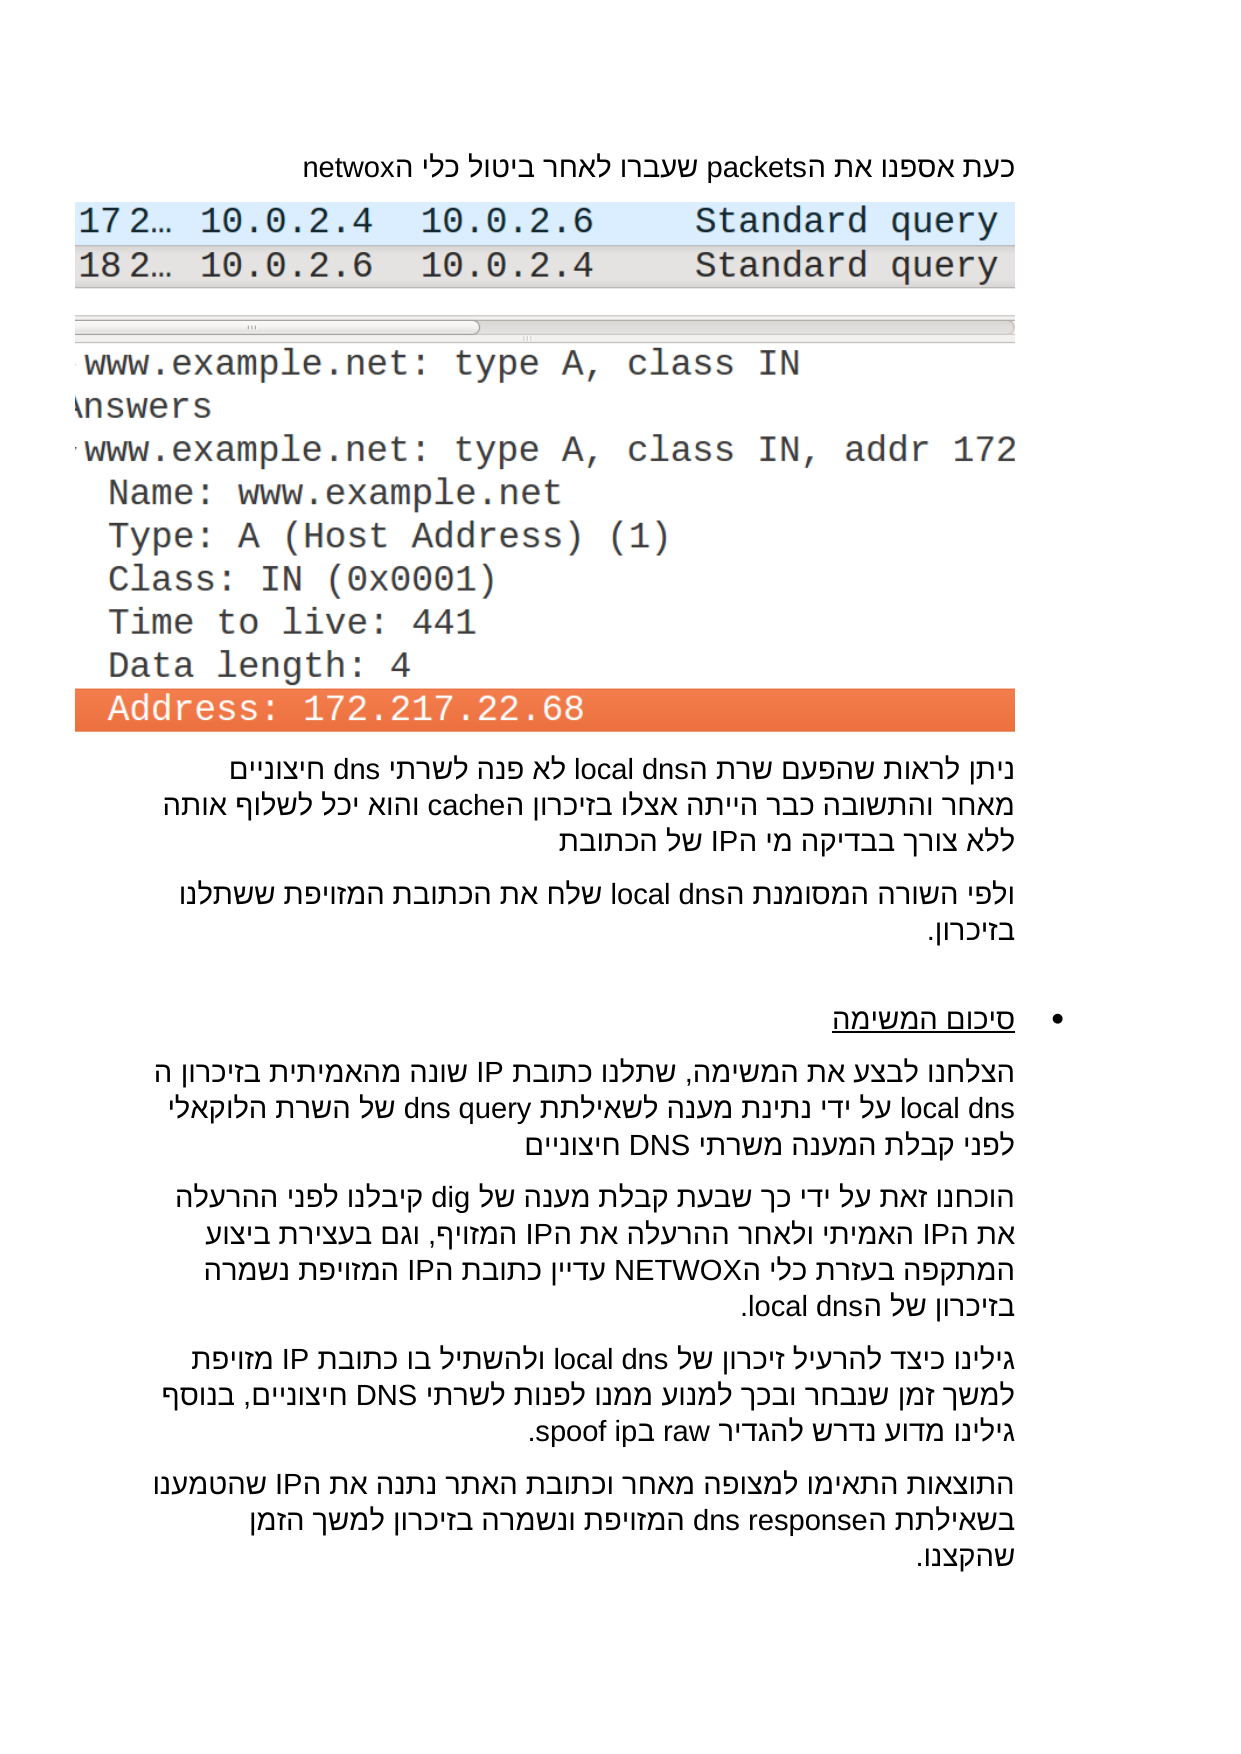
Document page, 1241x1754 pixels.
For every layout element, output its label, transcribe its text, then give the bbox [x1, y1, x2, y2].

text ולפי השורה המסומנת הlocal dns שלח את הכתובת המזויפת ששתלנו בזיכרון. [150, 877, 1015, 947]
picture [75, 202, 1015, 733]
text גילינו כיצד להרעיל זיכרון של local dns ולהשתיל בו כתובת IP מזויפת למשך זמן שנבחר ובכך למנוע ממנו לפנות לשרתי DNS חיצוניים, בנוסף גילינו מדוע נדרש להגדיר raw בspoof ip. [150, 1342, 1015, 1448]
text כעת אספנו את הpackets שעברו לאחר ביטול כלי הnetwox [150, 150, 1015, 183]
text הוכחנו זאת על ידי כך שבעת קבלת מענה של dig קיבלנו לפני ההרעלה את הIP האמיתי ולאחר ההרעלה את הIP המזויף, וגם בעצירת ביצוע המתקפה בעזרת כלי הNETWOX עדיין כתובת הIP המזויפת נשמרה בזיכרון של הlocal dns. [150, 1181, 1015, 1322]
text ניתן לראות שהפעם שרת הlocal dns לא פנה לשרתי dns חיצוניים מאחר והתשובה כבר הייתה אצלו בזיכרון הcache והוא יכל לשלוף אותה ללא צורך בבדיקה מי הIP של הכתובת [150, 752, 1015, 858]
text התוצאות התאימו למצופה מאחר וכתובת האתר נתנה את הIP שהטמענו בשאילתת הdns response המזויפת ונשמרה בזיכרון למשך הזמן שהקצנו. [150, 1467, 1015, 1573]
text הצלחנו לבצע את המשימה, שתלנו כתובת IP שונה מהאמיתית בזיכרון הlocal dns על ידי נתינת מענה לשאילתת dns query של השרת הלוקאלי לפני קבלת המענה משרתי DNS חיצוניים [150, 1055, 1015, 1161]
list סיכום המשימה [150, 1002, 1053, 1036]
